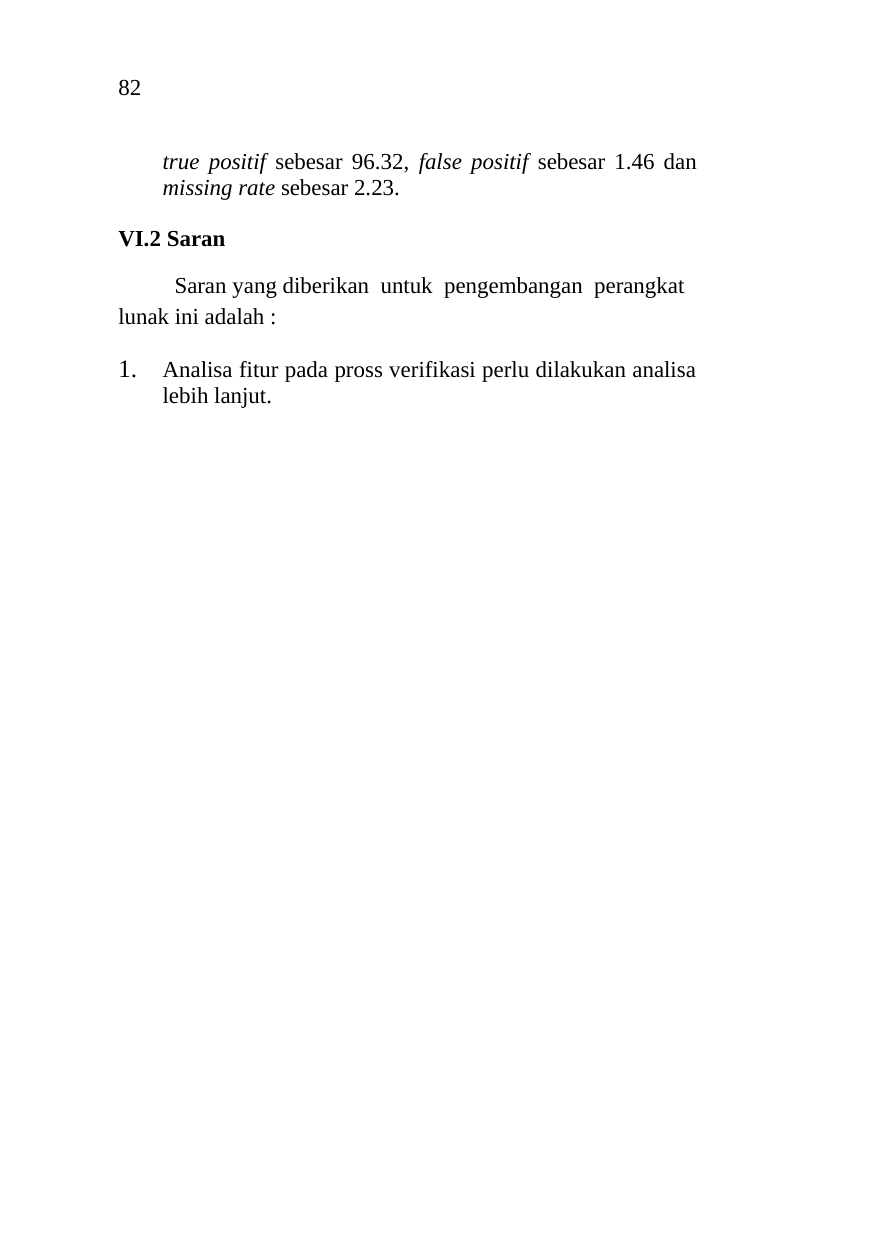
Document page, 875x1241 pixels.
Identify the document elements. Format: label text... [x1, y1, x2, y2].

list Analisa fitur pada pross verifikasi perlu dilakukan analisa lebih lanjut. [118, 354, 697, 409]
subtitle Saran [118, 225, 697, 252]
text Saran yang diberikan untuk pengembangan perangkat lunak ini adalah : [118, 273, 697, 329]
